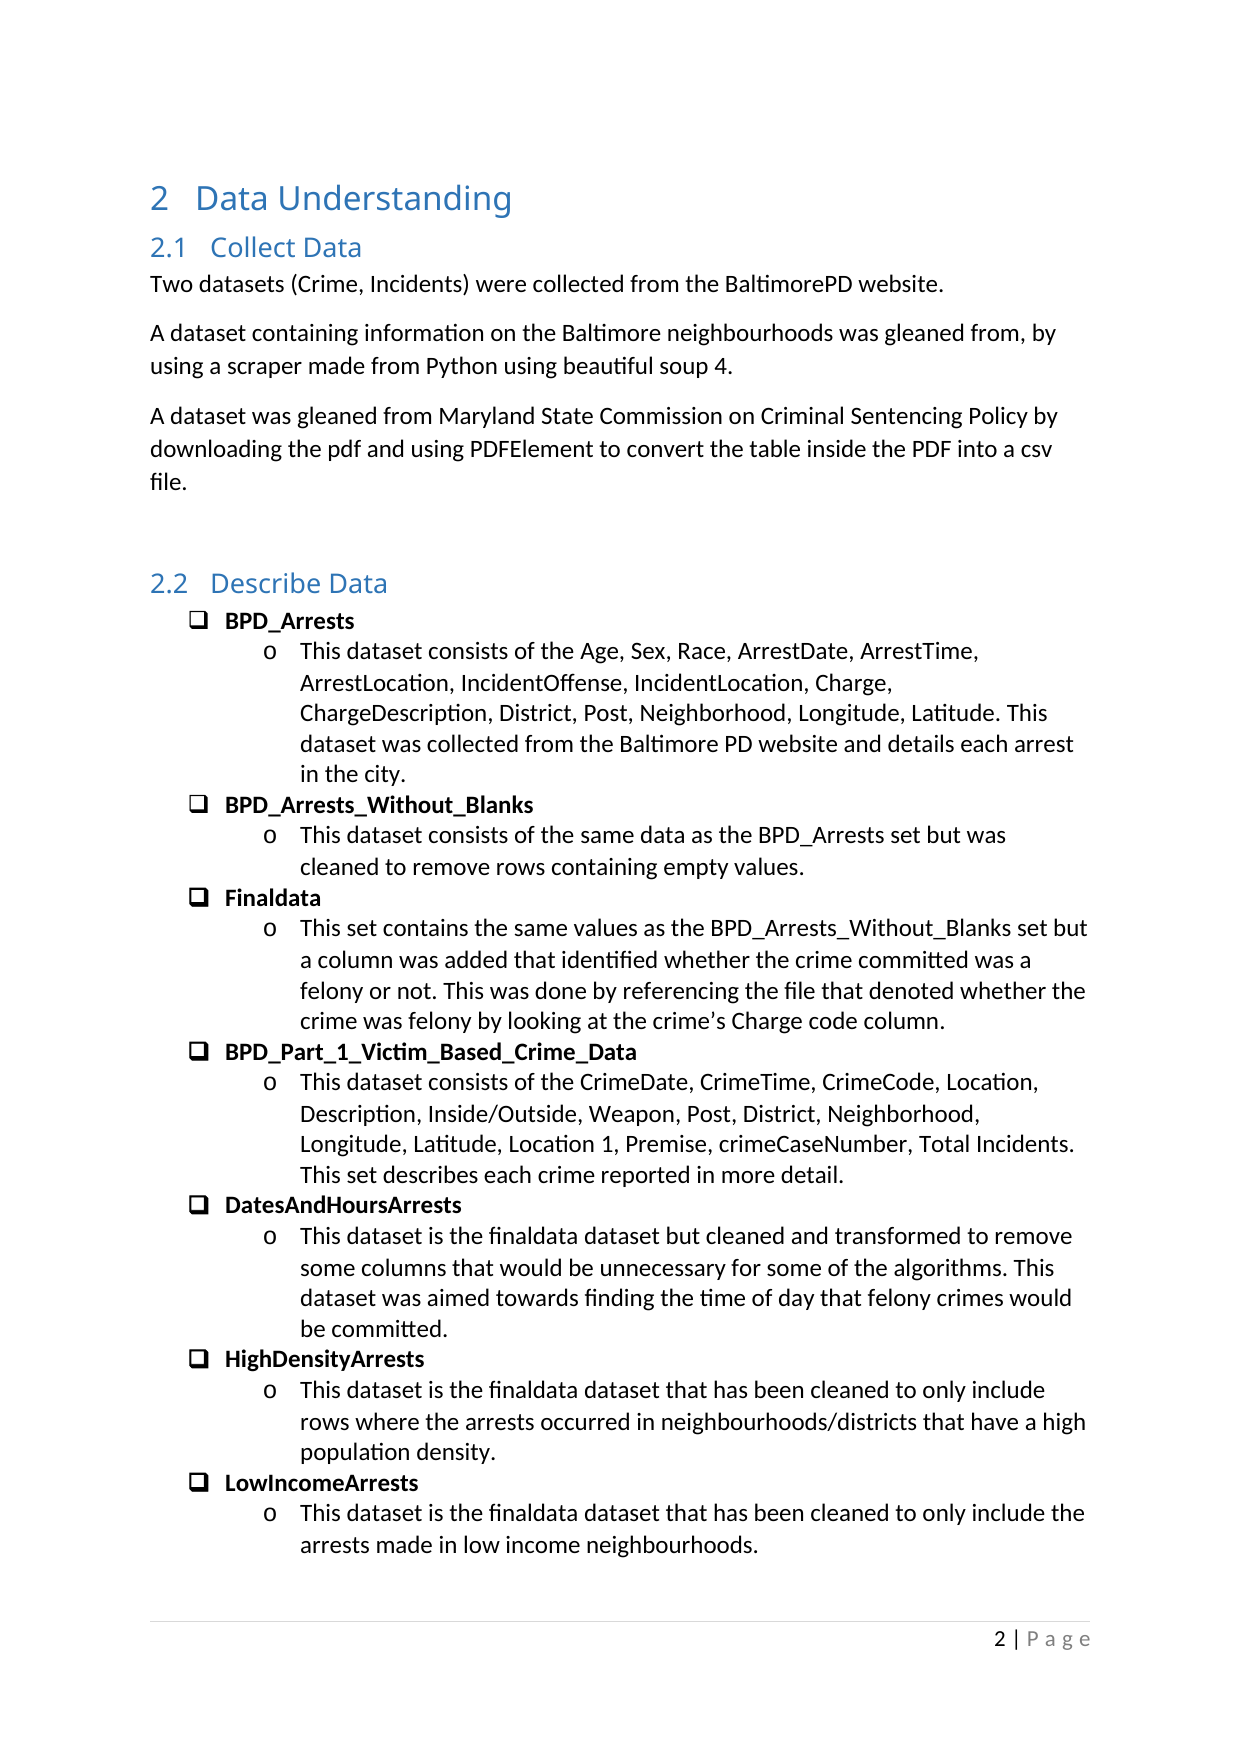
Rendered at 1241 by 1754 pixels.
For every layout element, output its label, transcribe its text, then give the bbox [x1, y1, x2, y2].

list BPD_Arrests_Without_Blanks [187, 789, 1090, 820]
list This dataset is the finaldata dataset that has been cleaned to only include rows where the arrests occurred in neighbourhoods/districts that have a high population density. [262, 1374, 1090, 1467]
text Two datasets (Crime, Incidents) were collected from the BaltimorePD website. [150, 268, 1090, 298]
list This dataset is the finaldata dataset that has been cleaned to only include the arrests made in low income neighbourhoods. [262, 1497, 1090, 1560]
text A dataset was gleaned from Maryland State Commission on Criminal Sentencing Policy by downloading the pdf and using PDFElement to convert the table inside the PDF into a csv file. [150, 400, 1090, 496]
list This dataset is the finaldata dataset but cleaned and transformed to remove some columns that would be unnecessary for some of the algorithms. This dataset was aimed towards finding the time of day that felony crimes would be committed. [262, 1220, 1090, 1343]
list BPD_Arrests [187, 605, 1090, 635]
text A dataset containing information on the Baltimore neighbourhoods was gleaned from, by using a scraper made from Python using beautiful soup 4. [150, 317, 1090, 381]
list HighDensityArrests [187, 1343, 1090, 1374]
list This dataset consists of the CrimeDate, CrimeTime, CrimeCode, Location, Description, Inside/Outside, Weapon, Post, District, Neighborhood, Longitude, Latitude, Location 1, Premise, crimeCaseNumber, Total Incidents. This set describes each crime reported in more detail. [262, 1066, 1090, 1190]
list BPD_Part_1_Victim_Based_Crime_Data [187, 1036, 1090, 1066]
list LowIncomeArrests [187, 1467, 1090, 1497]
subtitle Data Understanding [150, 175, 1090, 220]
list DatesAndHoursArrests [187, 1190, 1090, 1220]
subtitle Describe Data [150, 565, 1090, 602]
list This dataset consists of the same data as the BPD_Arrests set but was cleaned to remove rows containing empty values. [262, 820, 1090, 882]
list Finaldata [187, 882, 1090, 912]
list This dataset consists of the Age, Sex, Race, ArrestDate, ArrestTime, ArrestLocation, IncidentOffense, IncidentLocation, Charge, ChargeDescription, District, Post, Neighborhood, Longitude, Latitude. This dataset was collected from the Baltimore PD website and details each arrest in the city. [262, 635, 1090, 789]
subtitle Collect Data [150, 228, 1090, 265]
list This set contains the same values as the BPD_Arrests_Without_Blanks set but a column was added that identified whether the crime committed was a felony or not. This was done by referencing the file that denoted whether the crime was felony by looking at the crime’s Charge code column. [262, 912, 1090, 1036]
